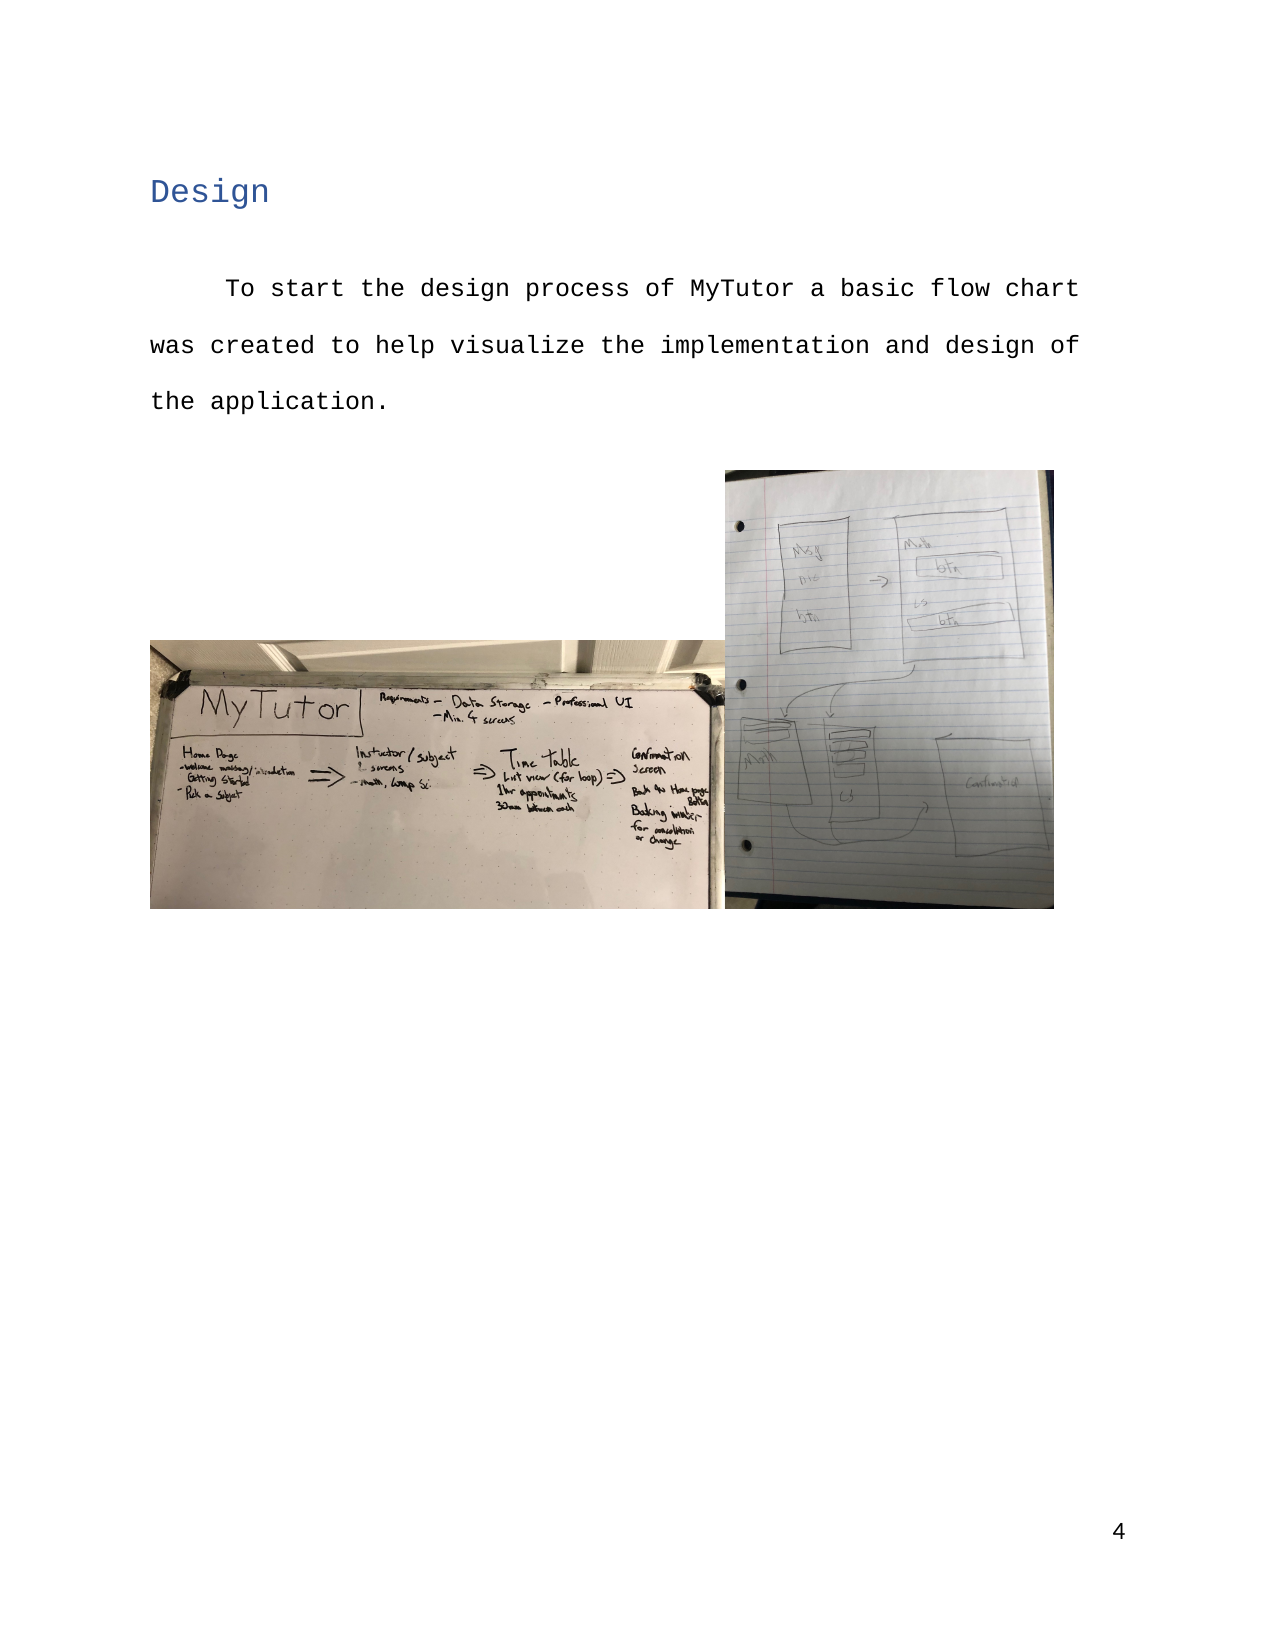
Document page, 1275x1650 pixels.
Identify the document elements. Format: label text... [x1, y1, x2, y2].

subtitle Design [150, 175, 1125, 213]
picture [150, 470, 1054, 909]
text To start the design process of MyTutor a basic flow chart was created to help visualize the implementation and design of the application. [150, 276, 1125, 417]
